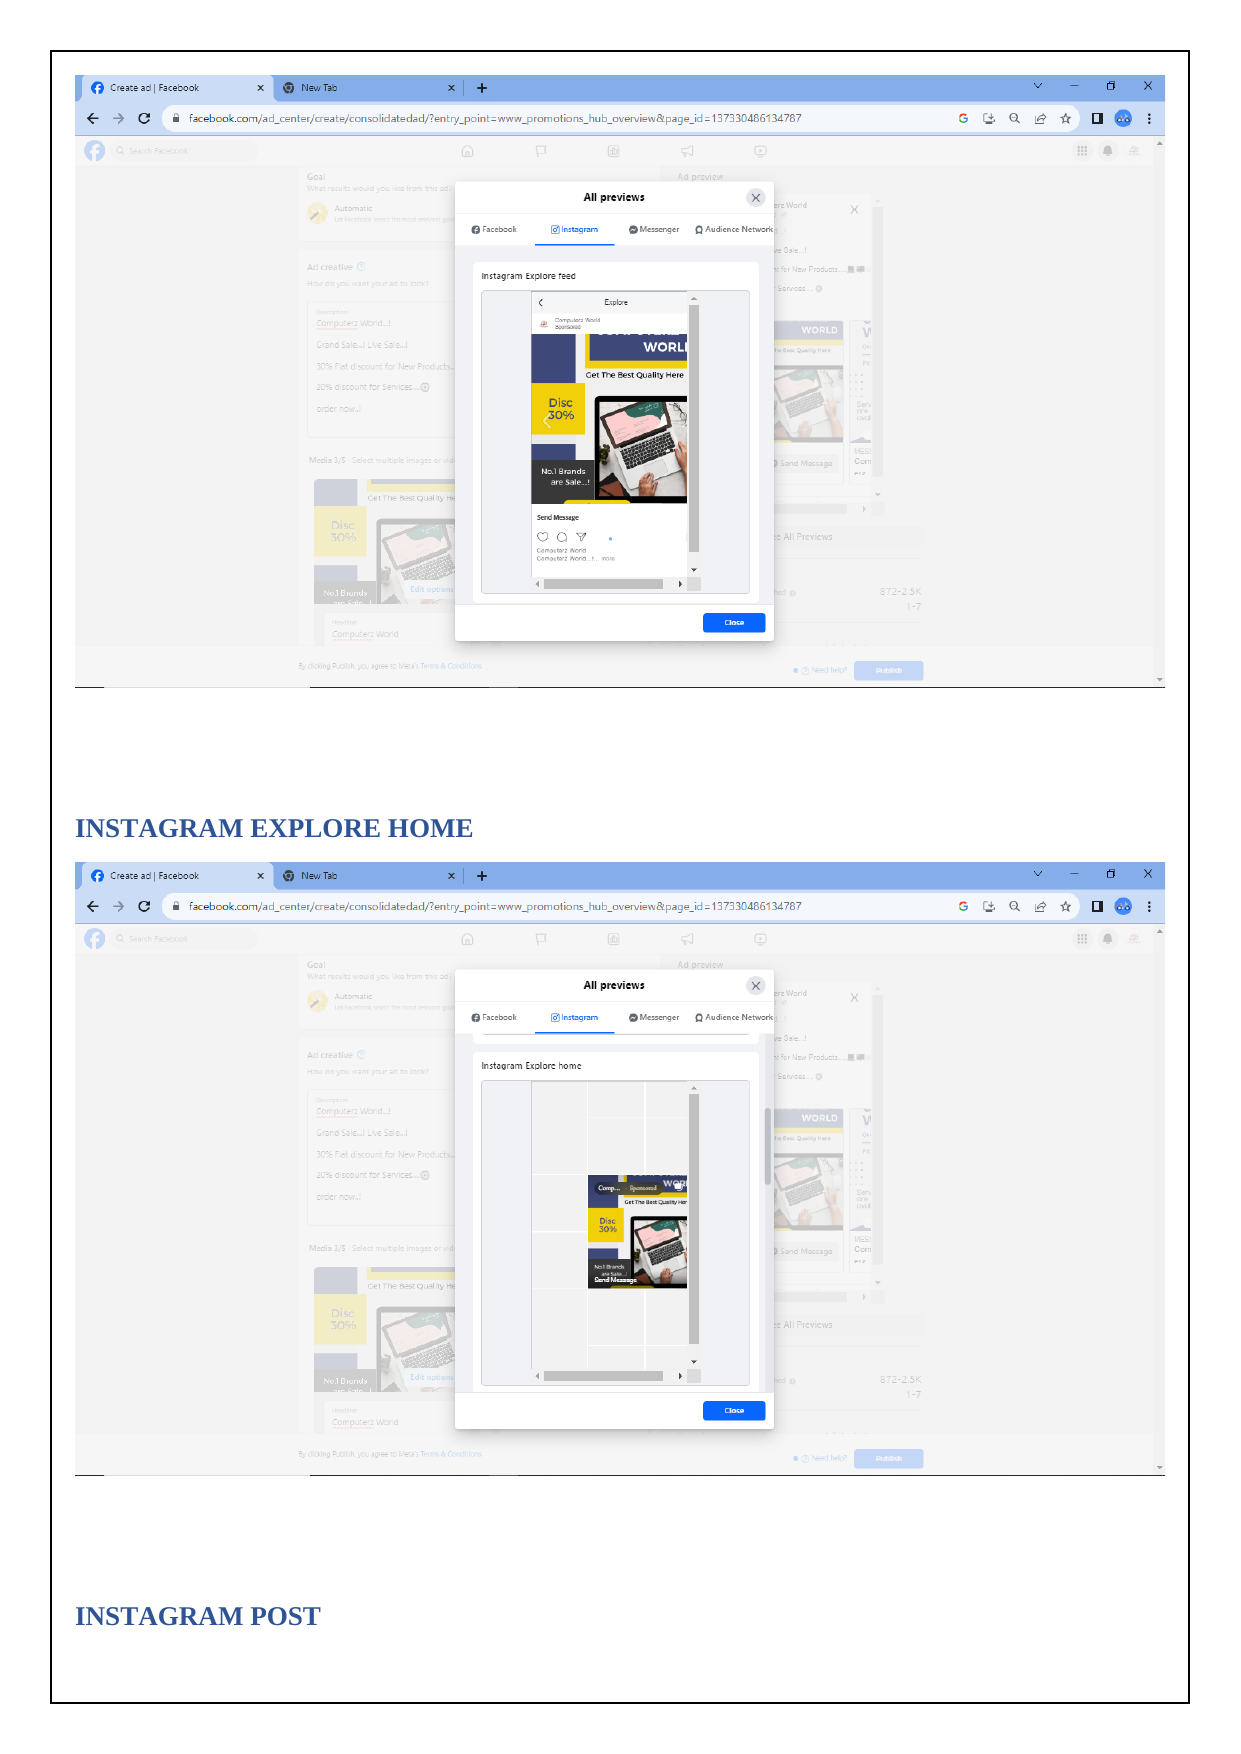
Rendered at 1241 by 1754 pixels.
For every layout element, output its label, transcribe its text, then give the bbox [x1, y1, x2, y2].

text INSTAGRAM EXPLORE HOME [75, 812, 1165, 843]
text INSTAGRAM POST [75, 1600, 1165, 1631]
picture [75, 75, 1166, 688]
picture [75, 862, 1166, 1476]
